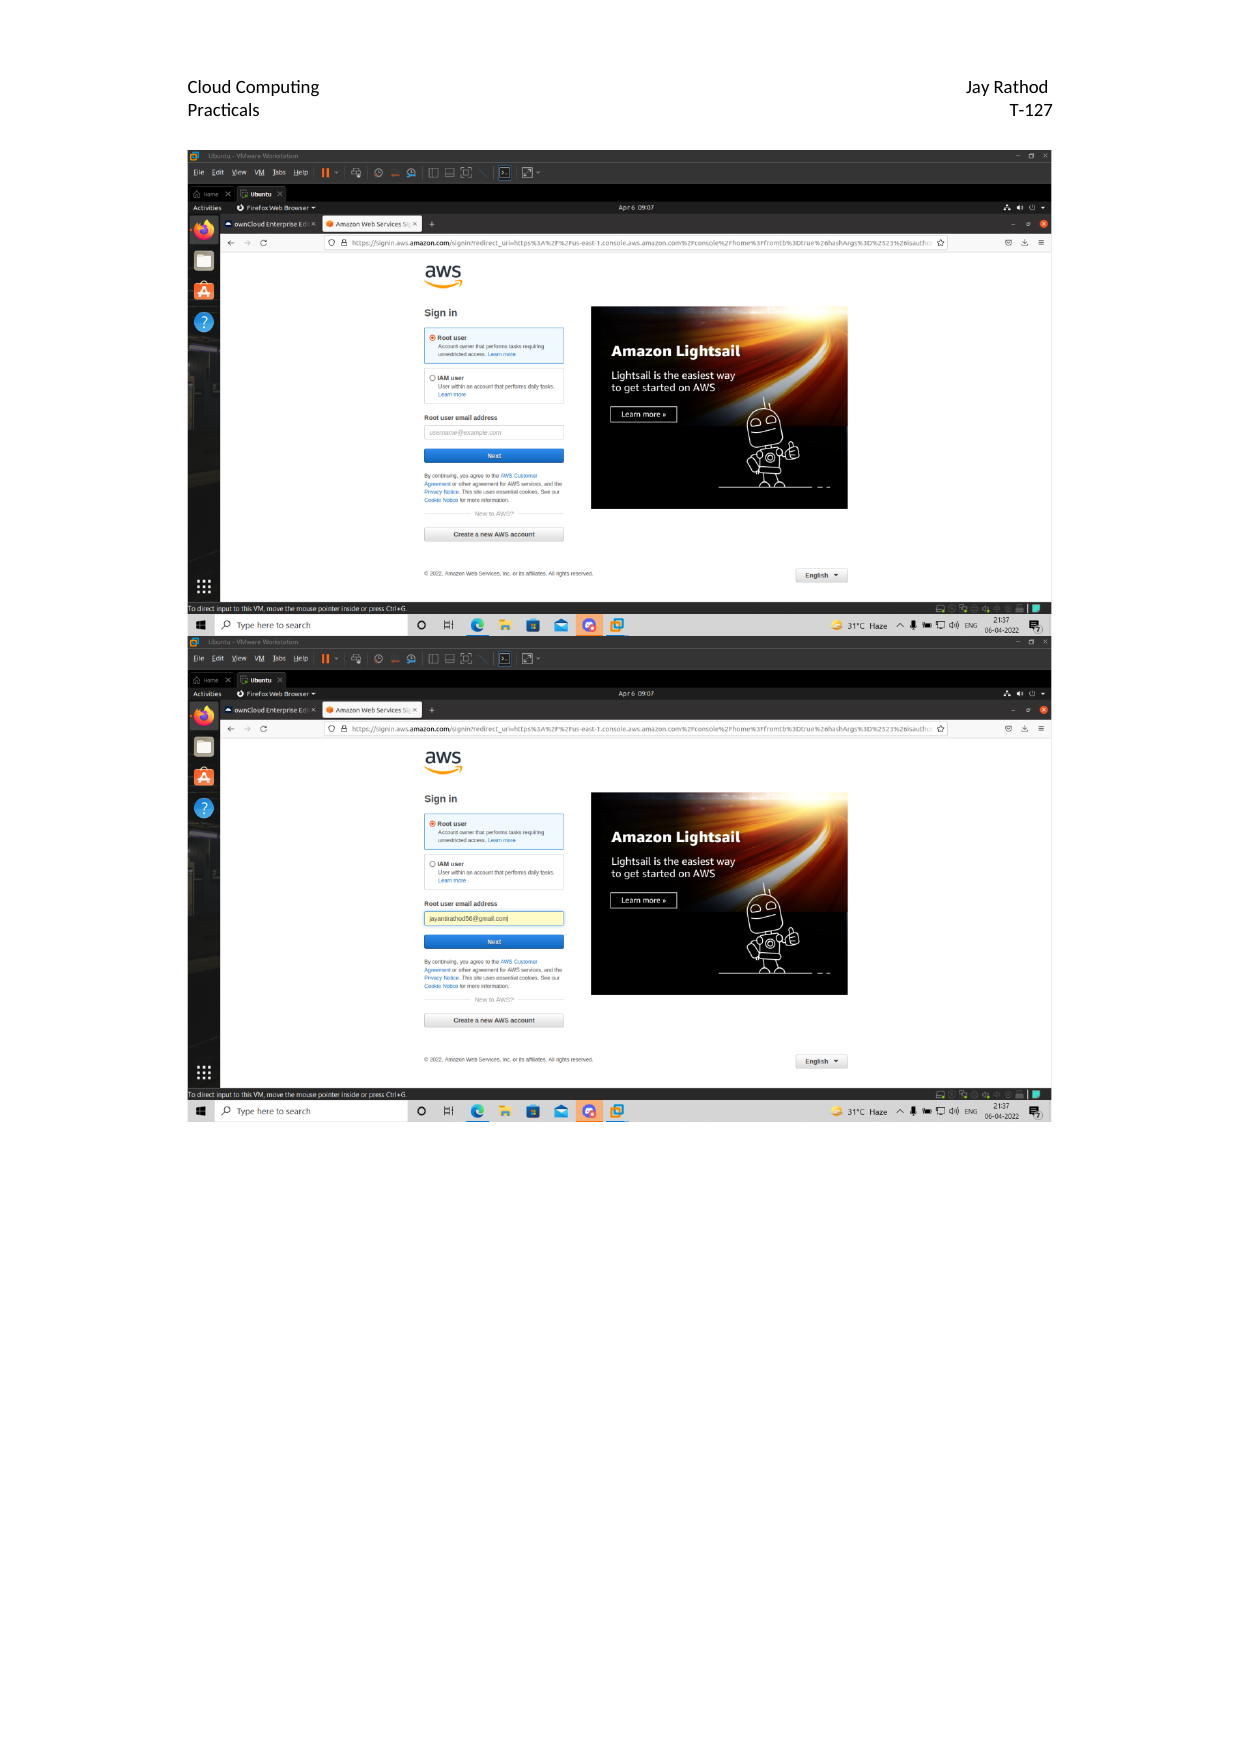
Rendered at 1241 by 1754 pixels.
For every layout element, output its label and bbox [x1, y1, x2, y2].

picture [187, 150, 1052, 1122]
